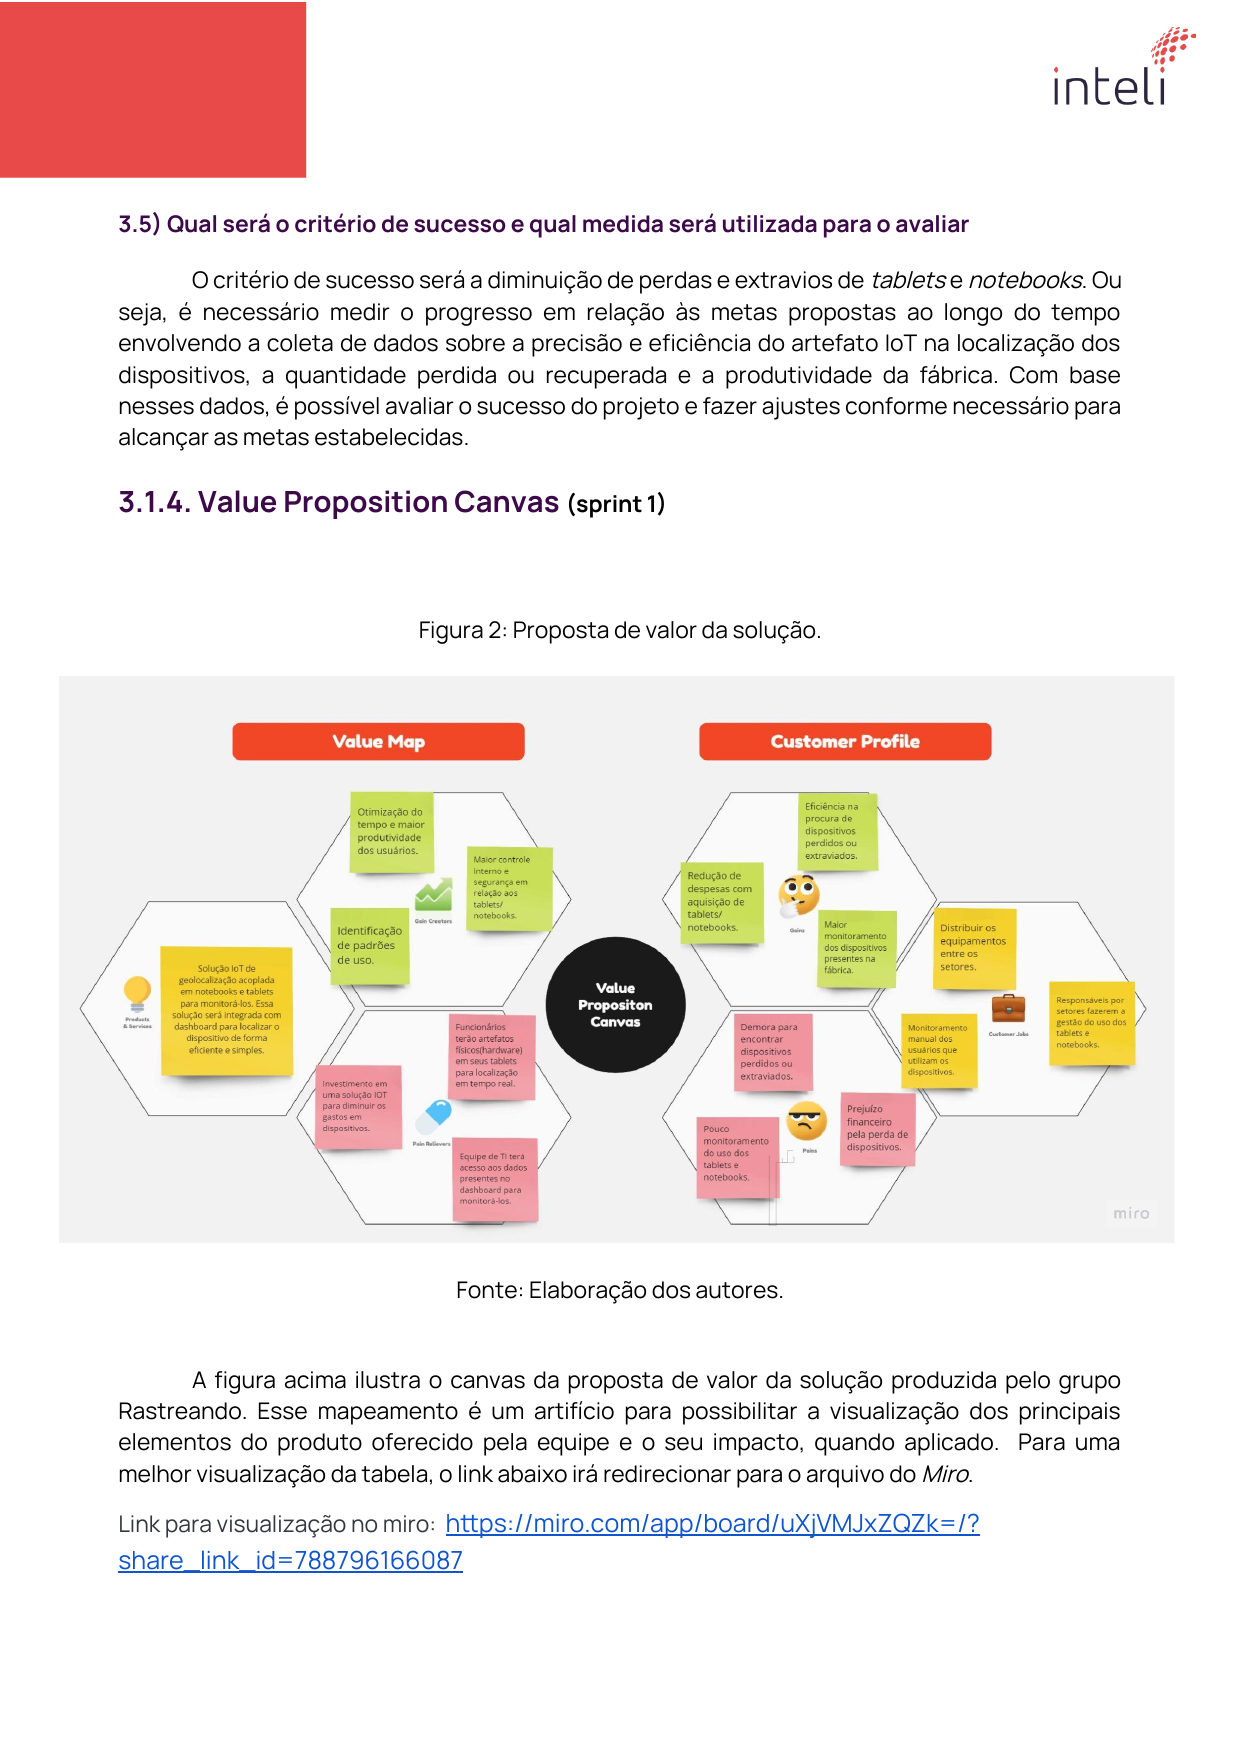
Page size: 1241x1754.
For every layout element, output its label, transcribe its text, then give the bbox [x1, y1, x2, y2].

picture [59, 676, 1175, 1243]
picture [0, 2, 307, 178]
text O critério de sucesso será a diminuição de perdas e extravios de tablets e notebooks. Ou seja, é necessário medir o progresso em relação às metas propostas ao longo do tempo envolvendo a coleta de dados sobre a precisão e eficiência do artefato IoT na localização dos dispositivos, a quantidade perdida ou recuperada e a produtividade da fábrica. Com base nesses dados, é possível avaliar o sucesso do projeto e fazer ajustes conforme necessário para alcançar as metas estabelecidas. [118, 264, 1122, 453]
text Fonte: Elaboração dos autores. [118, 1274, 1122, 1305]
text 3.1.4. Value Proposition Canvas (sprint 1) [118, 482, 1122, 522]
picture [1054, 27, 1197, 105]
text 3.5) Qual será o critério de sucesso e qual medida será utilizada para o avaliar [118, 124, 1122, 239]
text A figura acima ilustra o canvas da proposta de valor da solução produzida pelo grupo Rastreando. Esse mapeamento é um artifício para possibilitar a visualização dos principais elementos do produto oferecido pela equipe e o seu impacto, quando aplicado. Para uma melhor visualização da tabela, o link abaixo irá redirecionar para o arquivo do Miro. [118, 1363, 1122, 1489]
text Figura 2: Proposta de valor da solução. [118, 614, 1122, 645]
text Link para visualização no miro: https://miro.com/app/board/uXjVMJxZQZk=/?share_link_id=788796166087 [118, 1506, 1122, 1577]
